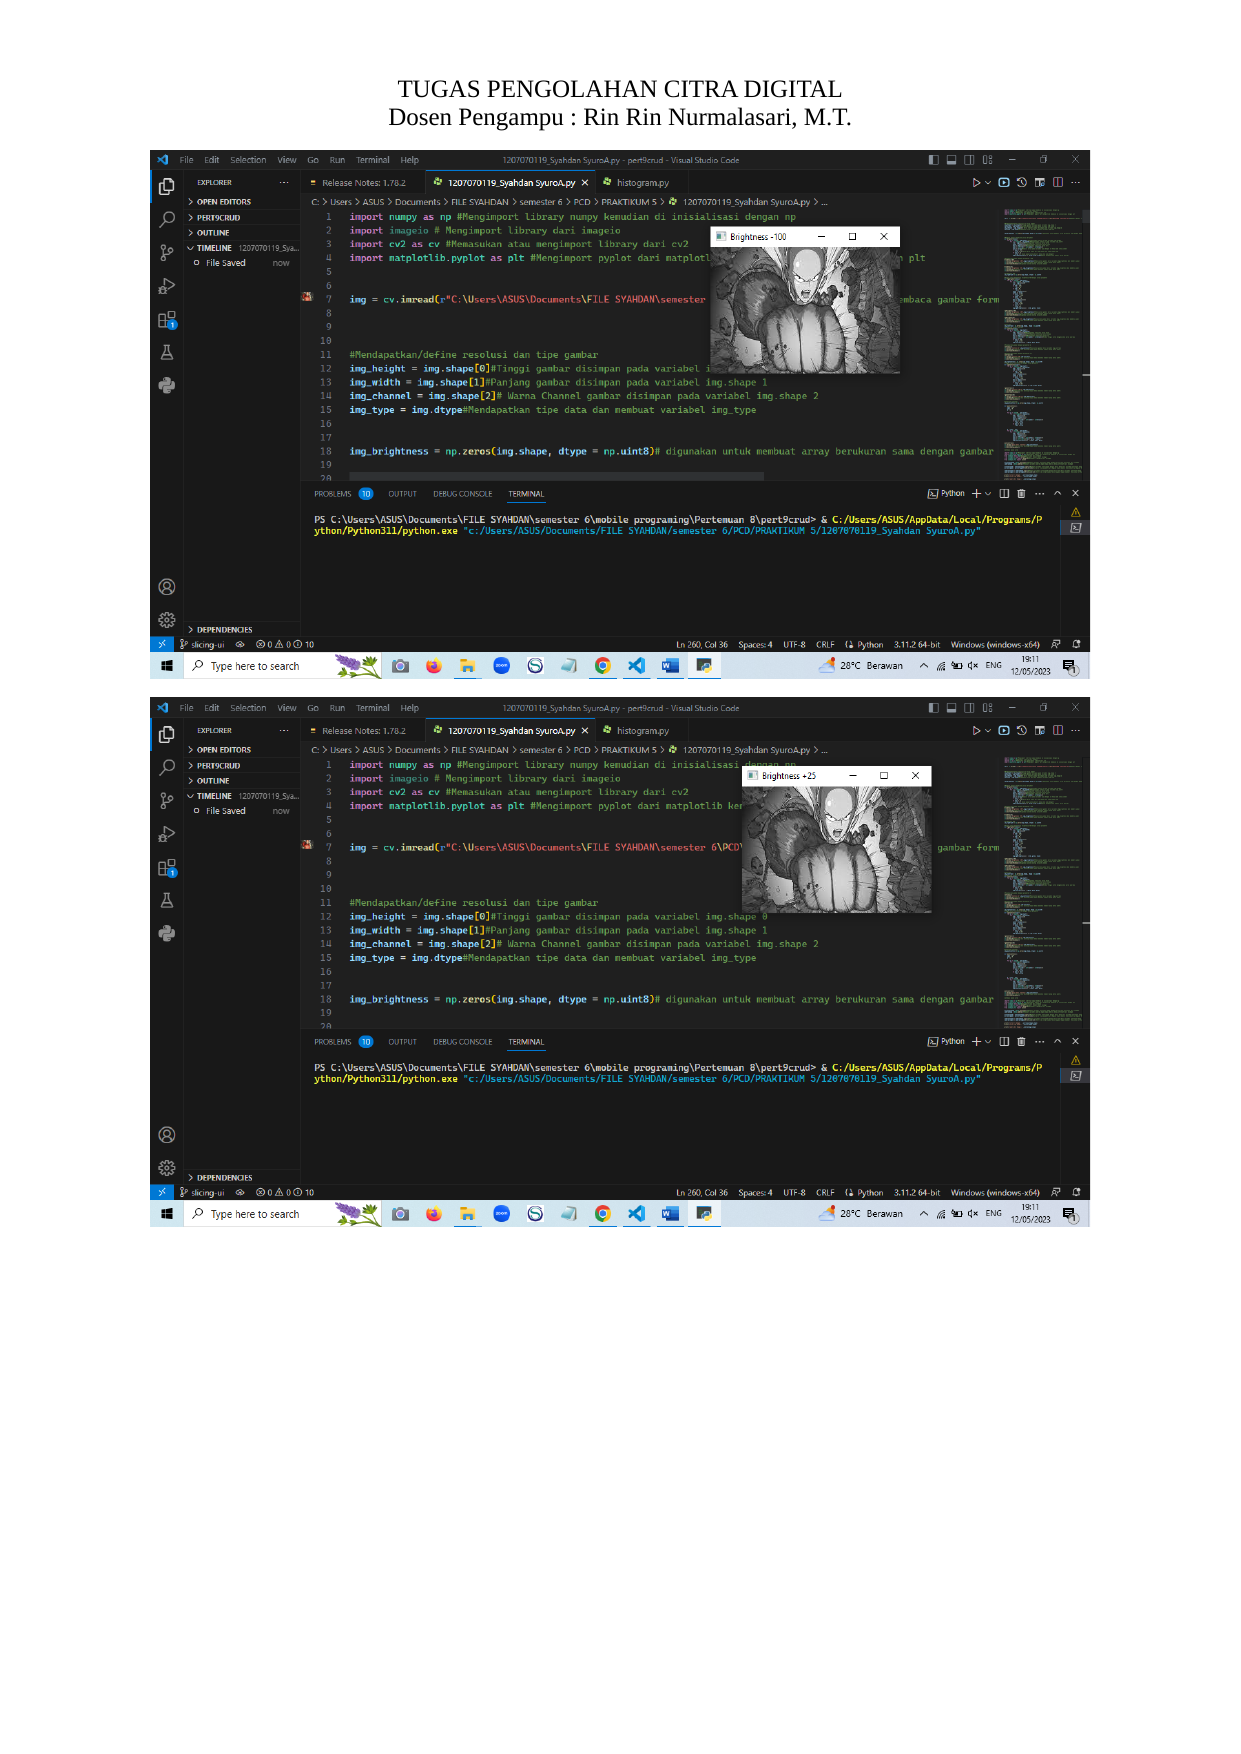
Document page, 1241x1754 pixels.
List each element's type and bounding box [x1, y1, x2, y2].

picture [150, 697, 1091, 1227]
picture [150, 150, 1091, 679]
